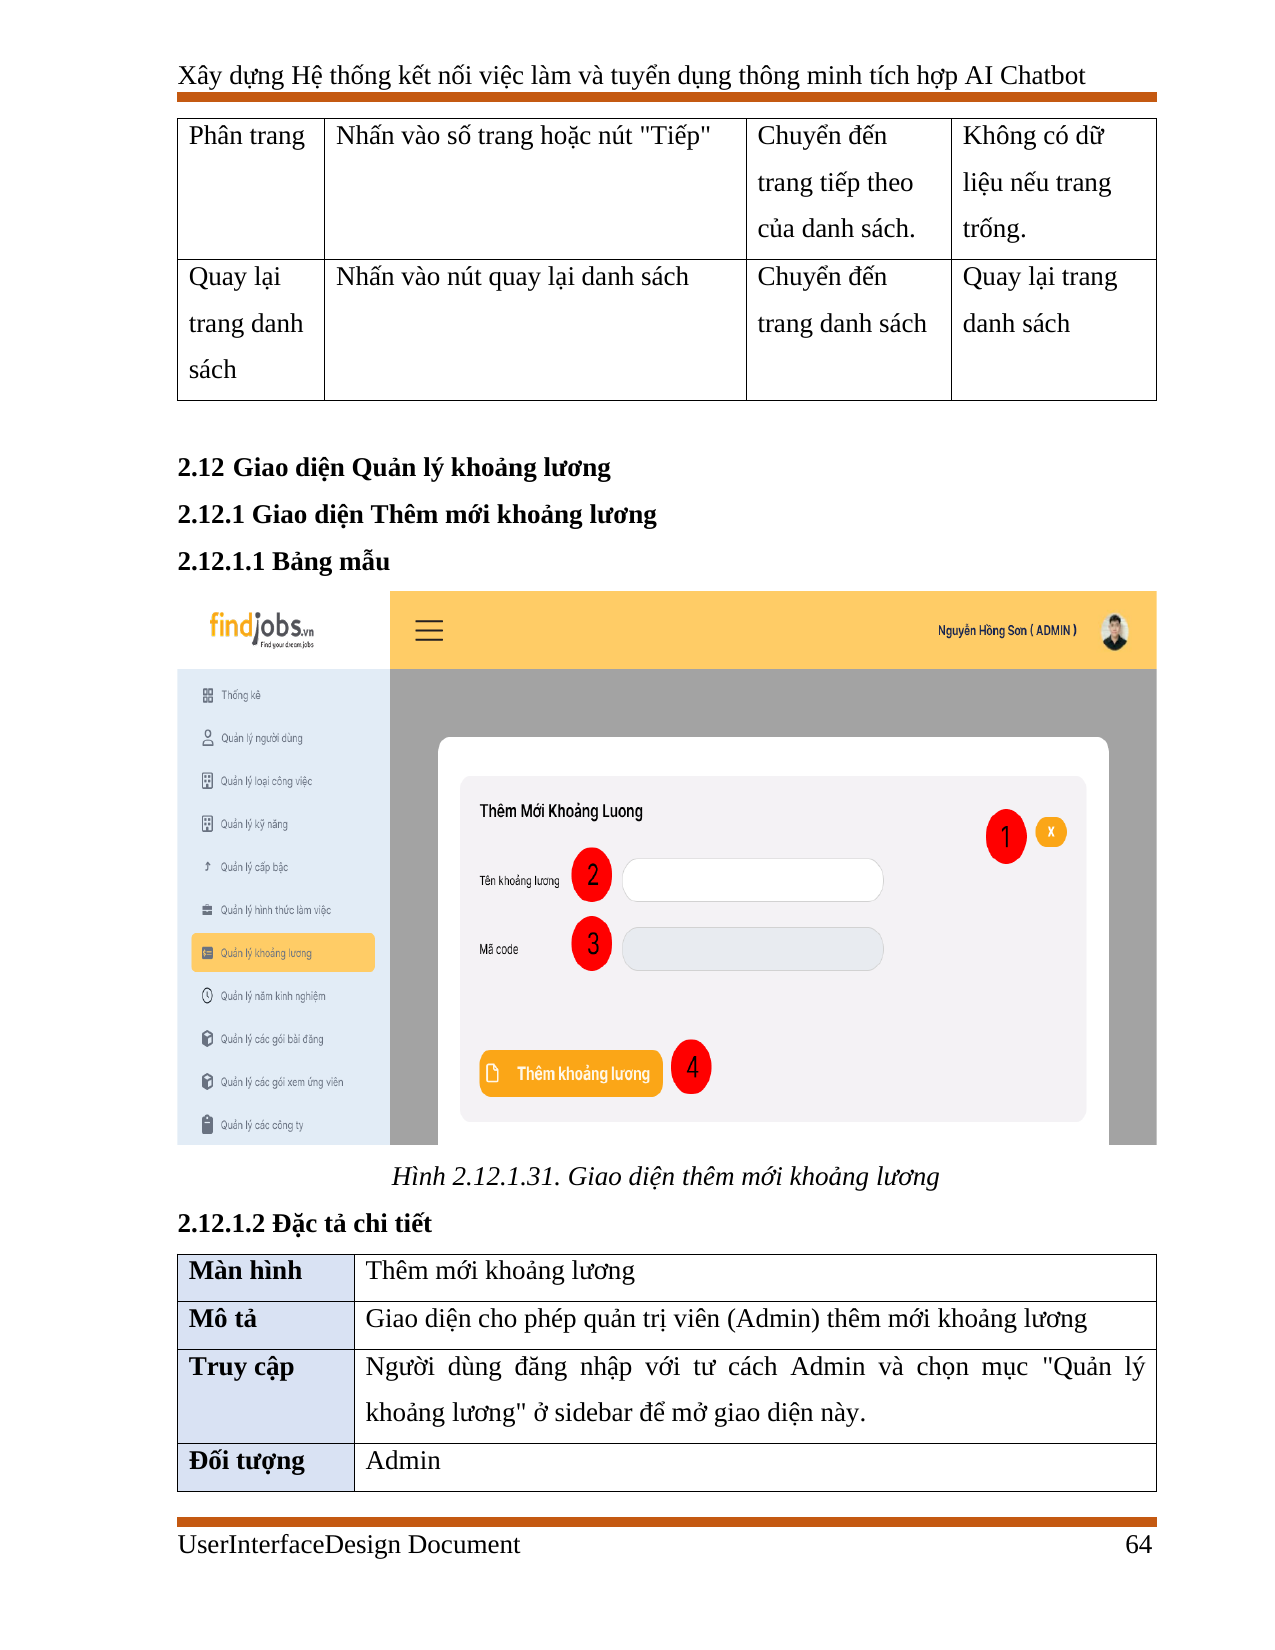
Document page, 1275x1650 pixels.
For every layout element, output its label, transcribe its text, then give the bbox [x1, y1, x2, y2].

table_cell Chuyển đến trang danh sách [747, 260, 951, 400]
subtitle Giao diện Quản lý khoảng lương [177, 451, 1157, 483]
table_cell Quay lại trang danh sách [178, 260, 324, 400]
table_cell Chuyển đến trang tiếp theo của danh sách. [747, 119, 951, 259]
table_cell Giao diện cho phép quản trị viên (Admin) thêm mới khoảng lương [355, 1302, 1156, 1349]
table_cell Nhấn vào số trang hoặc nút "Tiếp" [325, 119, 746, 259]
subtitle 2.12.1.1 Bảng mẫu [177, 545, 1157, 576]
subtitle 2.12.1 Giao diện Thêm mới khoảng lương [177, 498, 1157, 529]
table_header Thêm mới khoảng lương [355, 1255, 1156, 1301]
table_header Màn hình [178, 1255, 354, 1301]
picture [177, 591, 1157, 1145]
table_cell Truy cập [178, 1350, 354, 1443]
table_cell Đối tượng [178, 1444, 354, 1491]
table_cell Admin [355, 1444, 1156, 1491]
table_cell Mô tả [178, 1302, 354, 1349]
table_cell Người dùng đăng nhập với tư cách Admin và chọn mục "Quản lý khoảng lương" ở sidebar để mở giao diện này. [355, 1350, 1156, 1443]
subtitle 2.12.1.2 Đặc tả chi tiết [177, 1207, 1157, 1238]
table_cell Phân trang [178, 119, 324, 259]
table_cell Quay lại trang danh sách [952, 260, 1156, 400]
text Hình 2.12.1.31. Giao diện thêm mới khoảng lương [177, 1160, 1157, 1191]
table_cell Không có dữ liệu nếu trang trống. [952, 119, 1156, 259]
table_cell Nhấn vào nút quay lại danh sách [325, 260, 746, 400]
